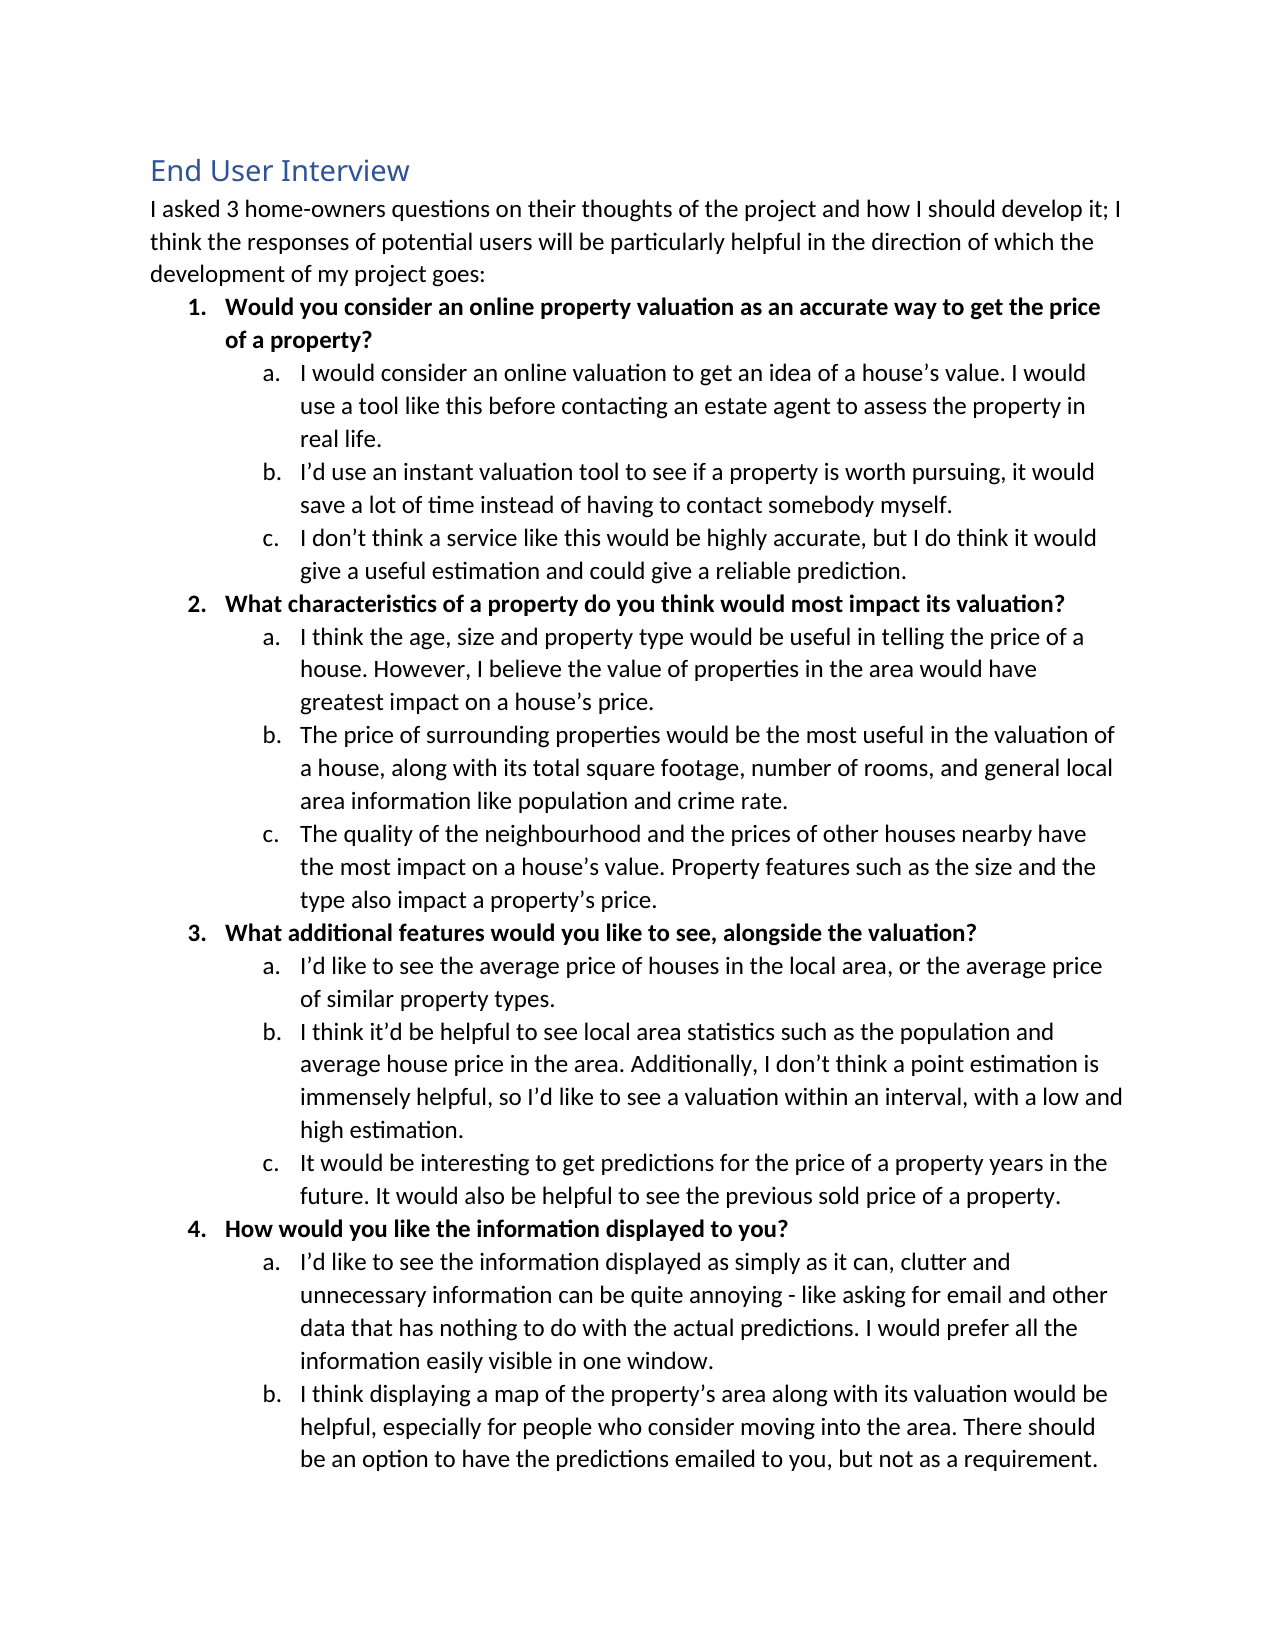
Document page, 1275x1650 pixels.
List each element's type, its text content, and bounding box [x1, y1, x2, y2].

list The price of surrounding properties would be the most useful in the valuation of a house, along with its total square footage, number of rooms, and general local area information like population and crime rate. [262, 719, 1125, 816]
text I asked 3 home-owners questions on their thoughts of the project and how I should develop it; I think the responses of potential users will be particularly helpful in the direction of which the development of my project goes: [150, 193, 1125, 289]
list I think the age, size and property type would be useful in telling the price of a house. However, I believe the value of properties in the area would have greatest impact on a house’s price. [262, 621, 1125, 717]
list I don’t think a service like this would be highly accurate, but I do think it would give a useful estimation and could give a reliable prediction. [262, 522, 1125, 585]
list I’d use an instant valuation tool to see if a property is worth pursuing, it would save a lot of time instead of having to contact somebody myself. [262, 456, 1125, 519]
list It would be interesting to get predictions for the price of a property years in the future. It would also be helpful to see the previous sold price of a property. [262, 1147, 1125, 1211]
list How would you like the information displayed to you? [187, 1213, 1125, 1244]
list I think displaying a map of the property’s area along with its valuation would be helpful, especially for people who consider moving into the area. There should be an option to have the predictions emailed to you, but not as a requirement. [262, 1378, 1125, 1474]
list I’d like to see the information displayed as simply as it can, clutter and unnecessary information can be quite annoying - like asking for email and other data that has nothing to do with the actual predictions. I would prefer all the information easily visible in one window. [262, 1246, 1125, 1375]
list What additional features would you like to see, alongside the valuation? [187, 917, 1125, 947]
subtitle End User Interview [150, 150, 1125, 190]
list What characteristics of a property do you think would most impact its valuation? [187, 588, 1125, 618]
list Would you consider an online property valuation as an accurate way to get the price of a property? [187, 292, 1125, 355]
list I’d like to see the average price of houses in the local area, or the average price of similar property types. [262, 950, 1125, 1013]
list I think it’d be helpful to see local area statistics such as the population and average house price in the area. Additionally, I don’t think a point estimation is immensely helpful, so I’d like to see a valuation within an interval, with a low and high estimation. [262, 1016, 1125, 1145]
list I would consider an online valuation to get an idea of a house’s value. I would use a tool like this before contacting an estate agent to assess the property in real life. [262, 357, 1125, 454]
list The quality of the neighbourhood and the prices of other houses nearby have the most impact on a house’s value. Property features such as the size and the type also impact a property’s price. [262, 818, 1125, 914]
